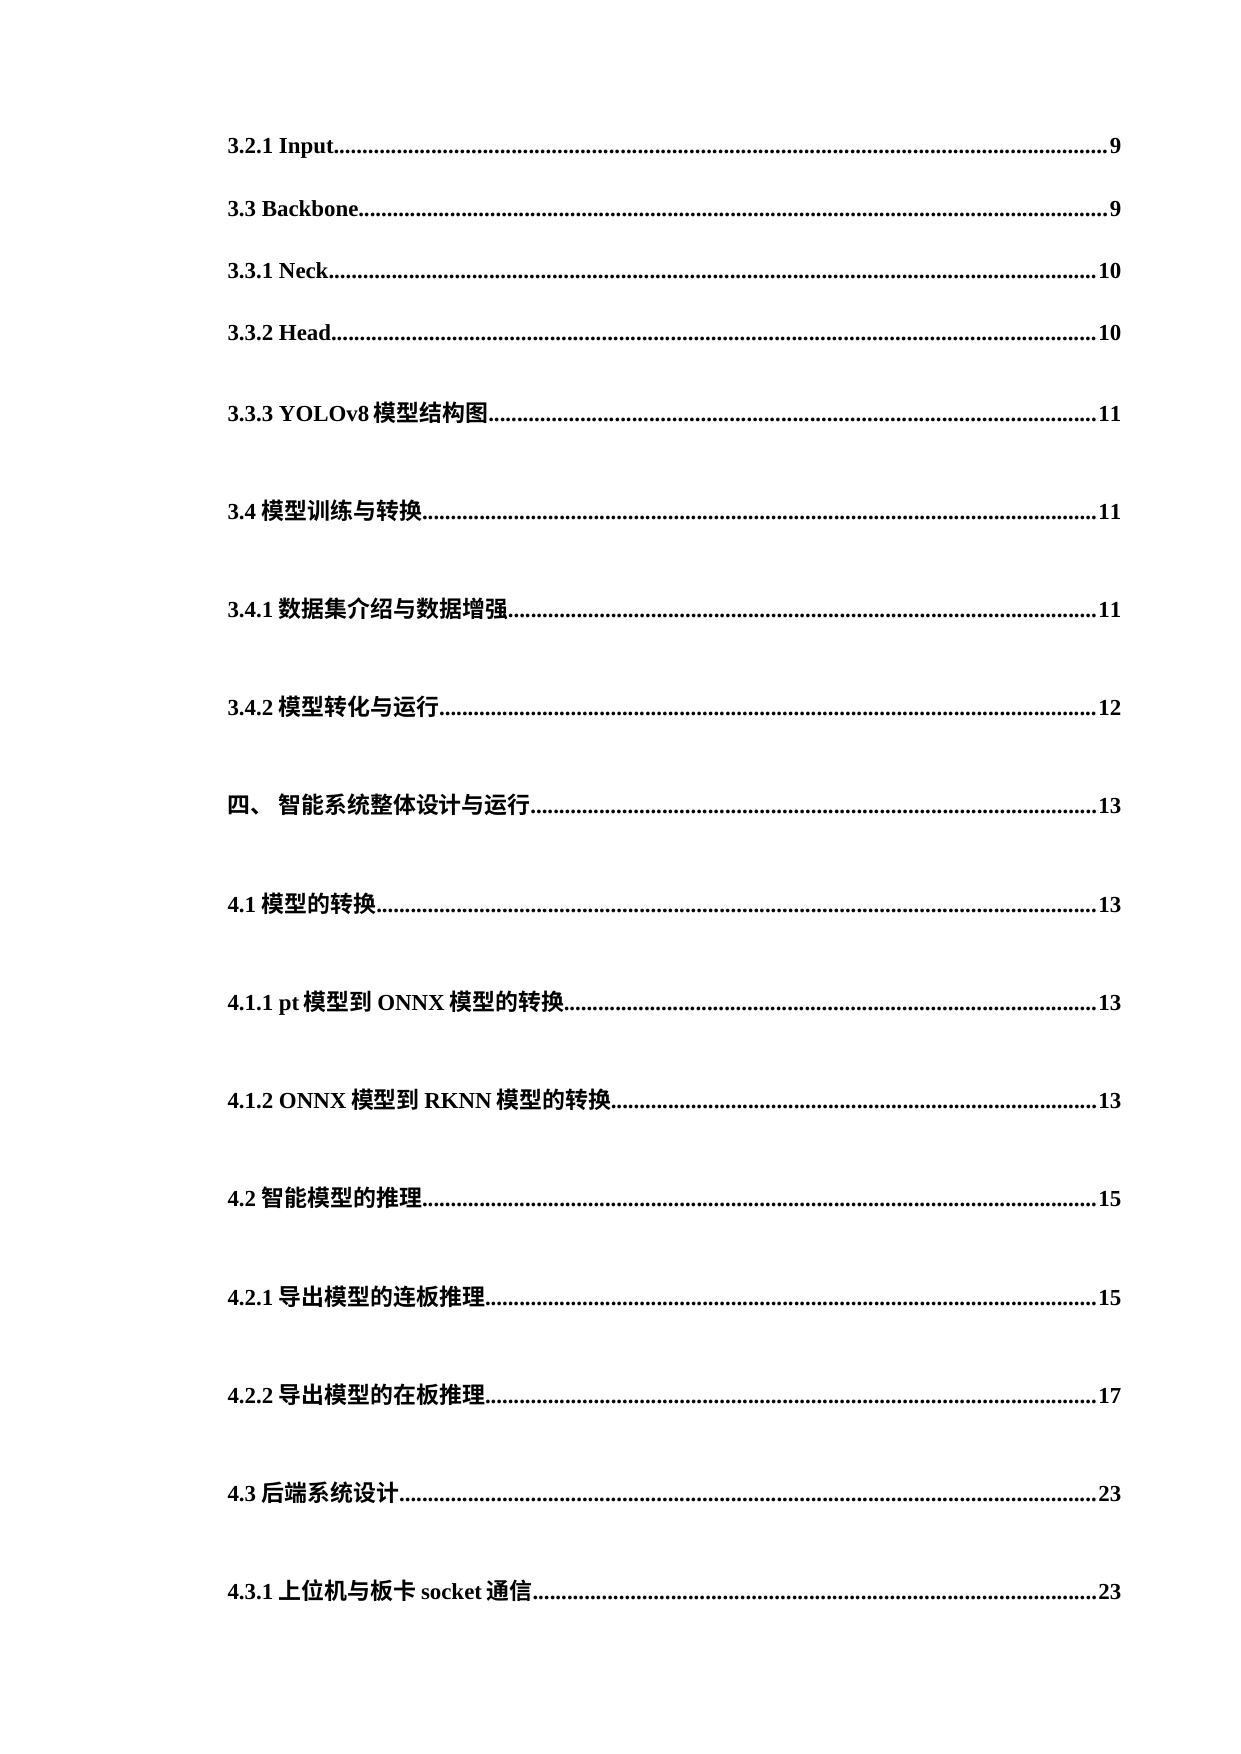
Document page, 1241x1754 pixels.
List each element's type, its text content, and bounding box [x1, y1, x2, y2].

text 3.3.2 Head 10 [227, 316, 1122, 349]
text 4.2.2 导出模型的在板推理 17 [227, 1361, 1122, 1426]
text 3.3 Backbone 9 [227, 192, 1122, 224]
text 4.1 模型的转换 13 [227, 870, 1122, 935]
text 四、 智能系统整体设计与运行 13 [227, 772, 1122, 837]
text 4.2 智能模型的推理 15 [227, 1164, 1122, 1229]
text 3.3.3 YOLOv8模型结构图 11 [227, 379, 1122, 444]
text 3.3.1 Neck 10 [227, 254, 1122, 287]
text 3.4 模型训练与转换 11 [227, 477, 1122, 542]
text 4.1.1 pt模型到ONNX模型的转换 13 [227, 968, 1122, 1033]
text 4.3 后端系统设计 23 [227, 1459, 1122, 1524]
text 3.4.1 数据集介绍与数据增强 11 [227, 575, 1122, 640]
text 3.2.1 Input 9 [227, 129, 1122, 162]
text 3.4.2 模型转化与运行 12 [227, 673, 1122, 738]
text 4.3.1 上位机与板卡socket通信 23 [227, 1557, 1122, 1622]
text 4.1.2 ONNX模型到RKNN模型的转换 13 [227, 1066, 1122, 1131]
text 4.2.1 导出模型的连板推理 15 [227, 1263, 1122, 1328]
